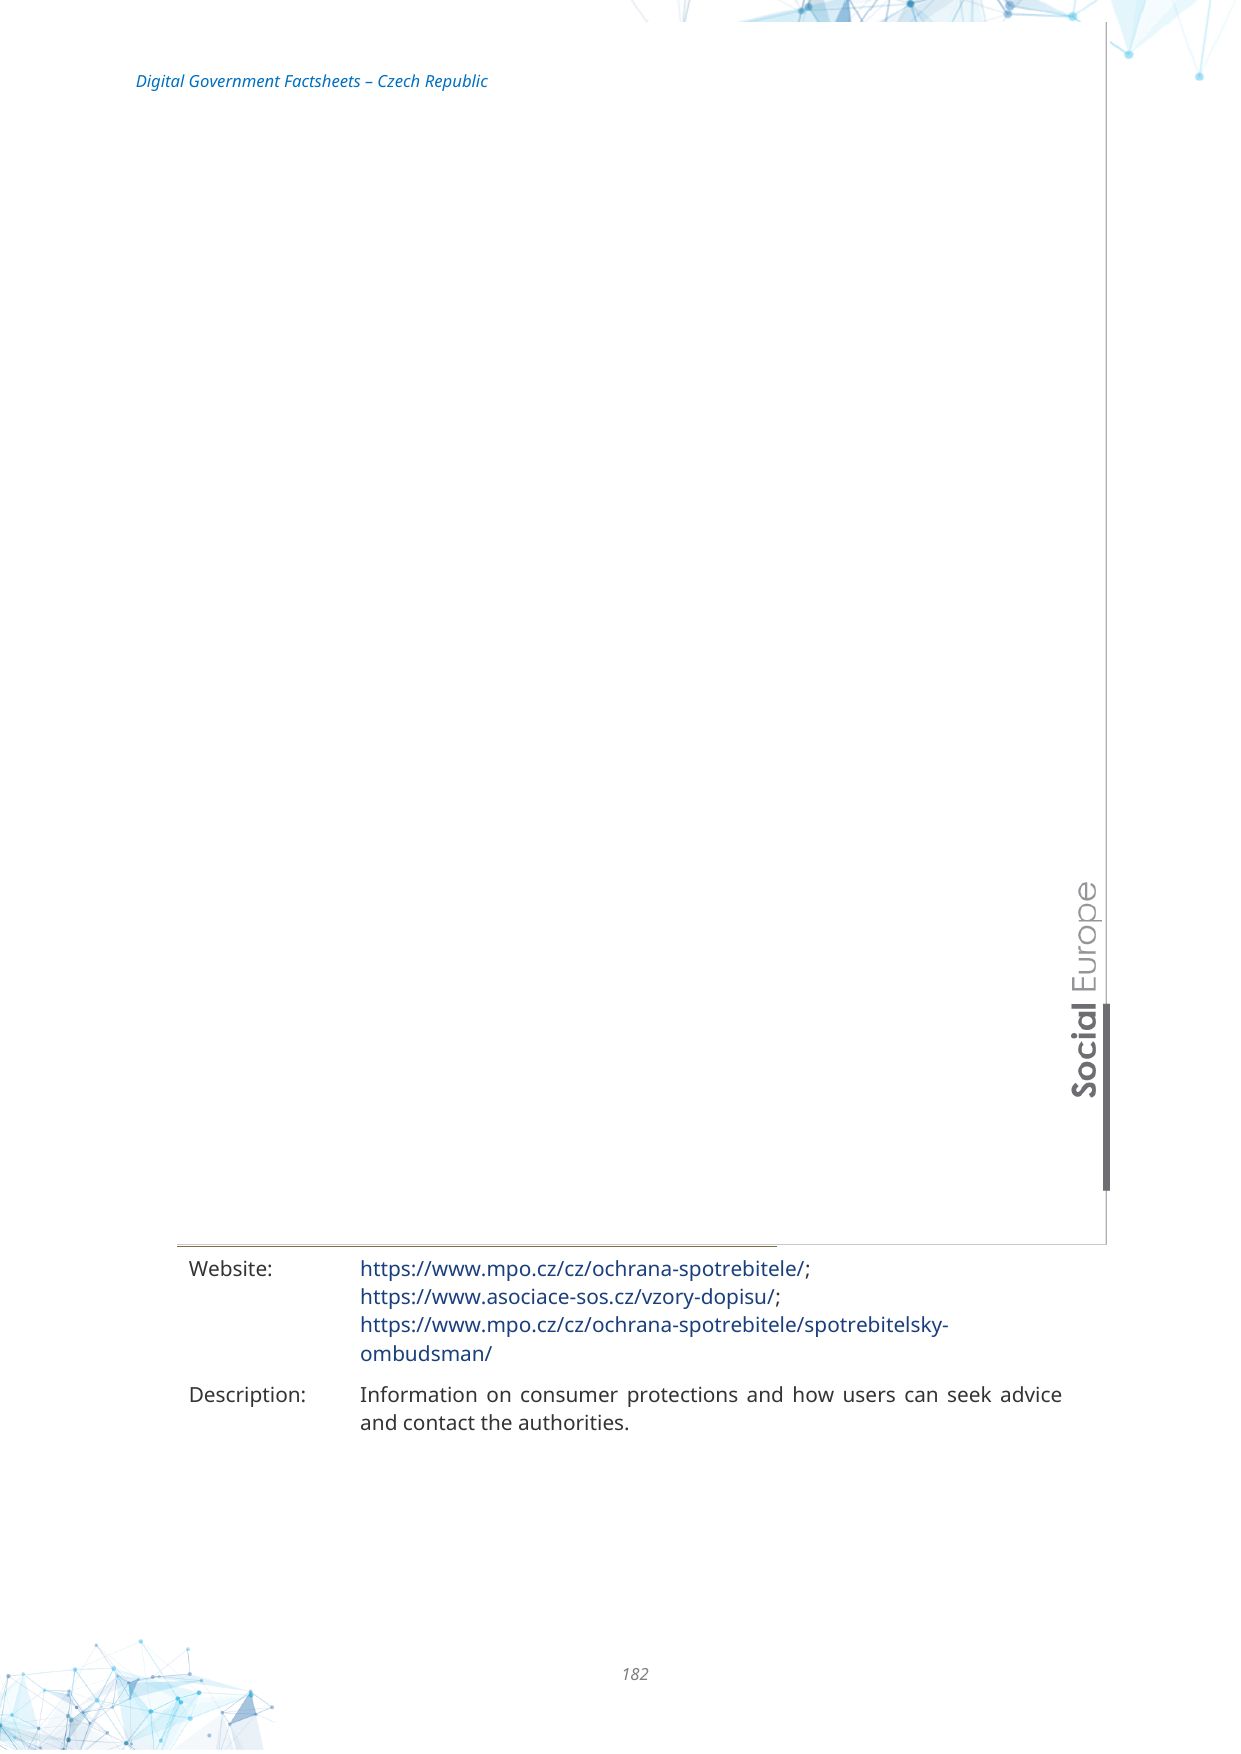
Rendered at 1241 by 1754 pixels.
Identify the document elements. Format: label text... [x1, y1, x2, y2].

table_cell Website: [177, 1248, 349, 1374]
table_cell Description: [177, 1374, 349, 1443]
picture [177, 22, 1110, 1245]
table_cell https://www.mpo.cz/cz/ochrana-spotrebitele/; https://www.asociace-sos.cz/vzory-dopisu/; https://www.mpo.cz/cz/ochrana-spotrebitele/spotrebitelsky-ombudsman/ [349, 1248, 1074, 1374]
table_cell Information on consumer protections and how users can seek advice and contact the authorities. [349, 1374, 1074, 1443]
